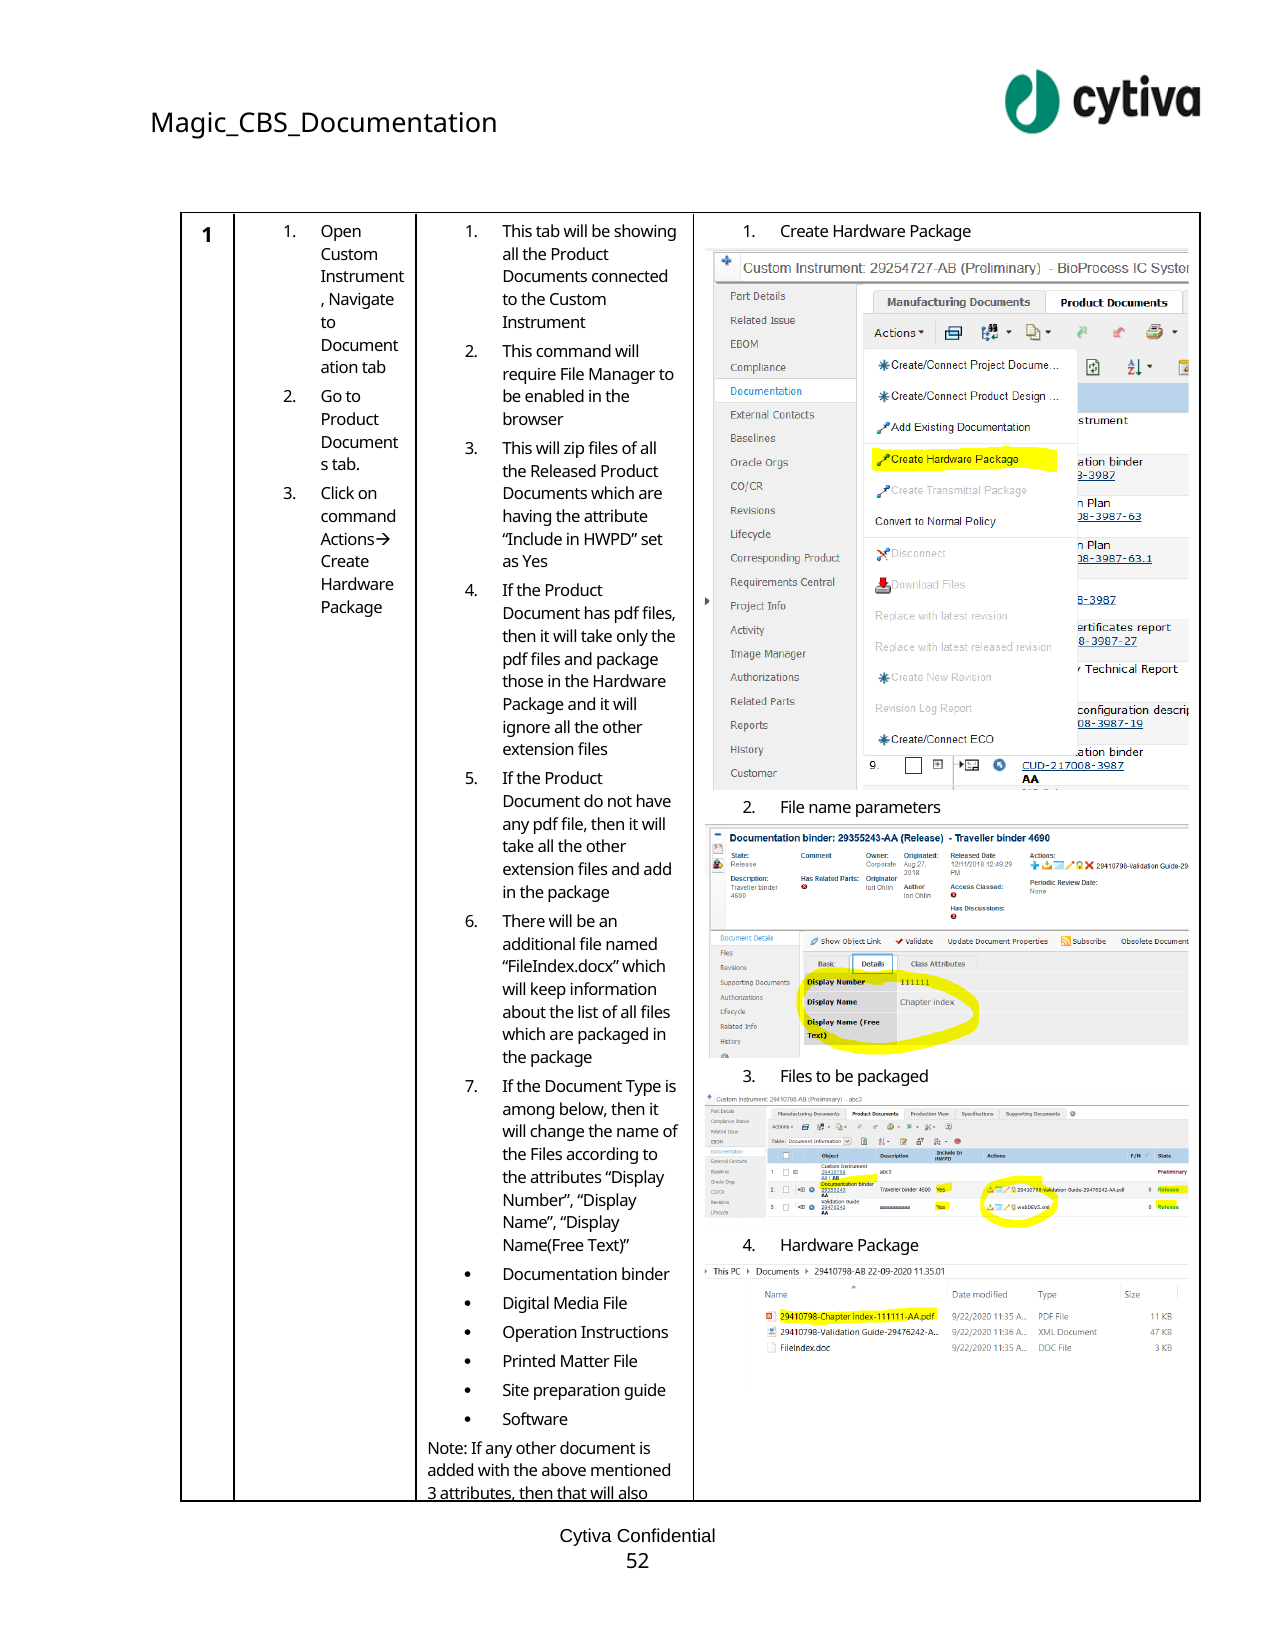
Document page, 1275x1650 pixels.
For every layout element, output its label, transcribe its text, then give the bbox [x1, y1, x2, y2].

picture [704, 248, 1189, 790]
picture [704, 1093, 1189, 1228]
picture [704, 1262, 1189, 1390]
table_header This tab will be showing all the Product Documents connected to the Custom Instrument This command will require File Manager to be enabled in the browser This will zip files of all the Released Product Documents which are having the attribute “Include in HWPD” set as Yes If the Product Document has pdf files, then it will take only the pdf files and package those in the Hardware Package and it will ignore all the other extension files If the Product Document do not have any pdf file, then it will take all the other extension files and add in the package There will be an additional file named “FileIndex.docx” which will keep information about the list of all files which are packaged in the package If the Document Type is among below, then it will change the name of the Files according to the attributes “Display Number”, “Display Name”, “Display Name(Free Text)” Documentation binder Digital Media File Operation Instructions Printed Matter File Site preparation guide Software Note: If any other document is added with the above mentioned 3 attributes, then that will also considered for calculating the file name based on those attributes for Hardware Package File Name of the files in package will be “Part number+Display Name+Display Number+Revision`+extension of file in Document” of the document. Note: Display Name(Free Text) will be taken if that is set and then Display Name will be ignored If these attributes are not set, then File Name will be “Part Number+Document Type+Document Number+Document Revision [417, 213, 693, 1500]
picture [704, 824, 1189, 1058]
picture [981, 41, 1230, 164]
table_header Create Hardware Package File name parameters Files to be packaged Hardware Package [694, 213, 1199, 1500]
table_header 1 [182, 213, 234, 1500]
table_header Open Custom Instrument, Navigate to Documentation tab Go to Product Documents tab. Click on command Actions Create Hardware Package [235, 213, 416, 1500]
